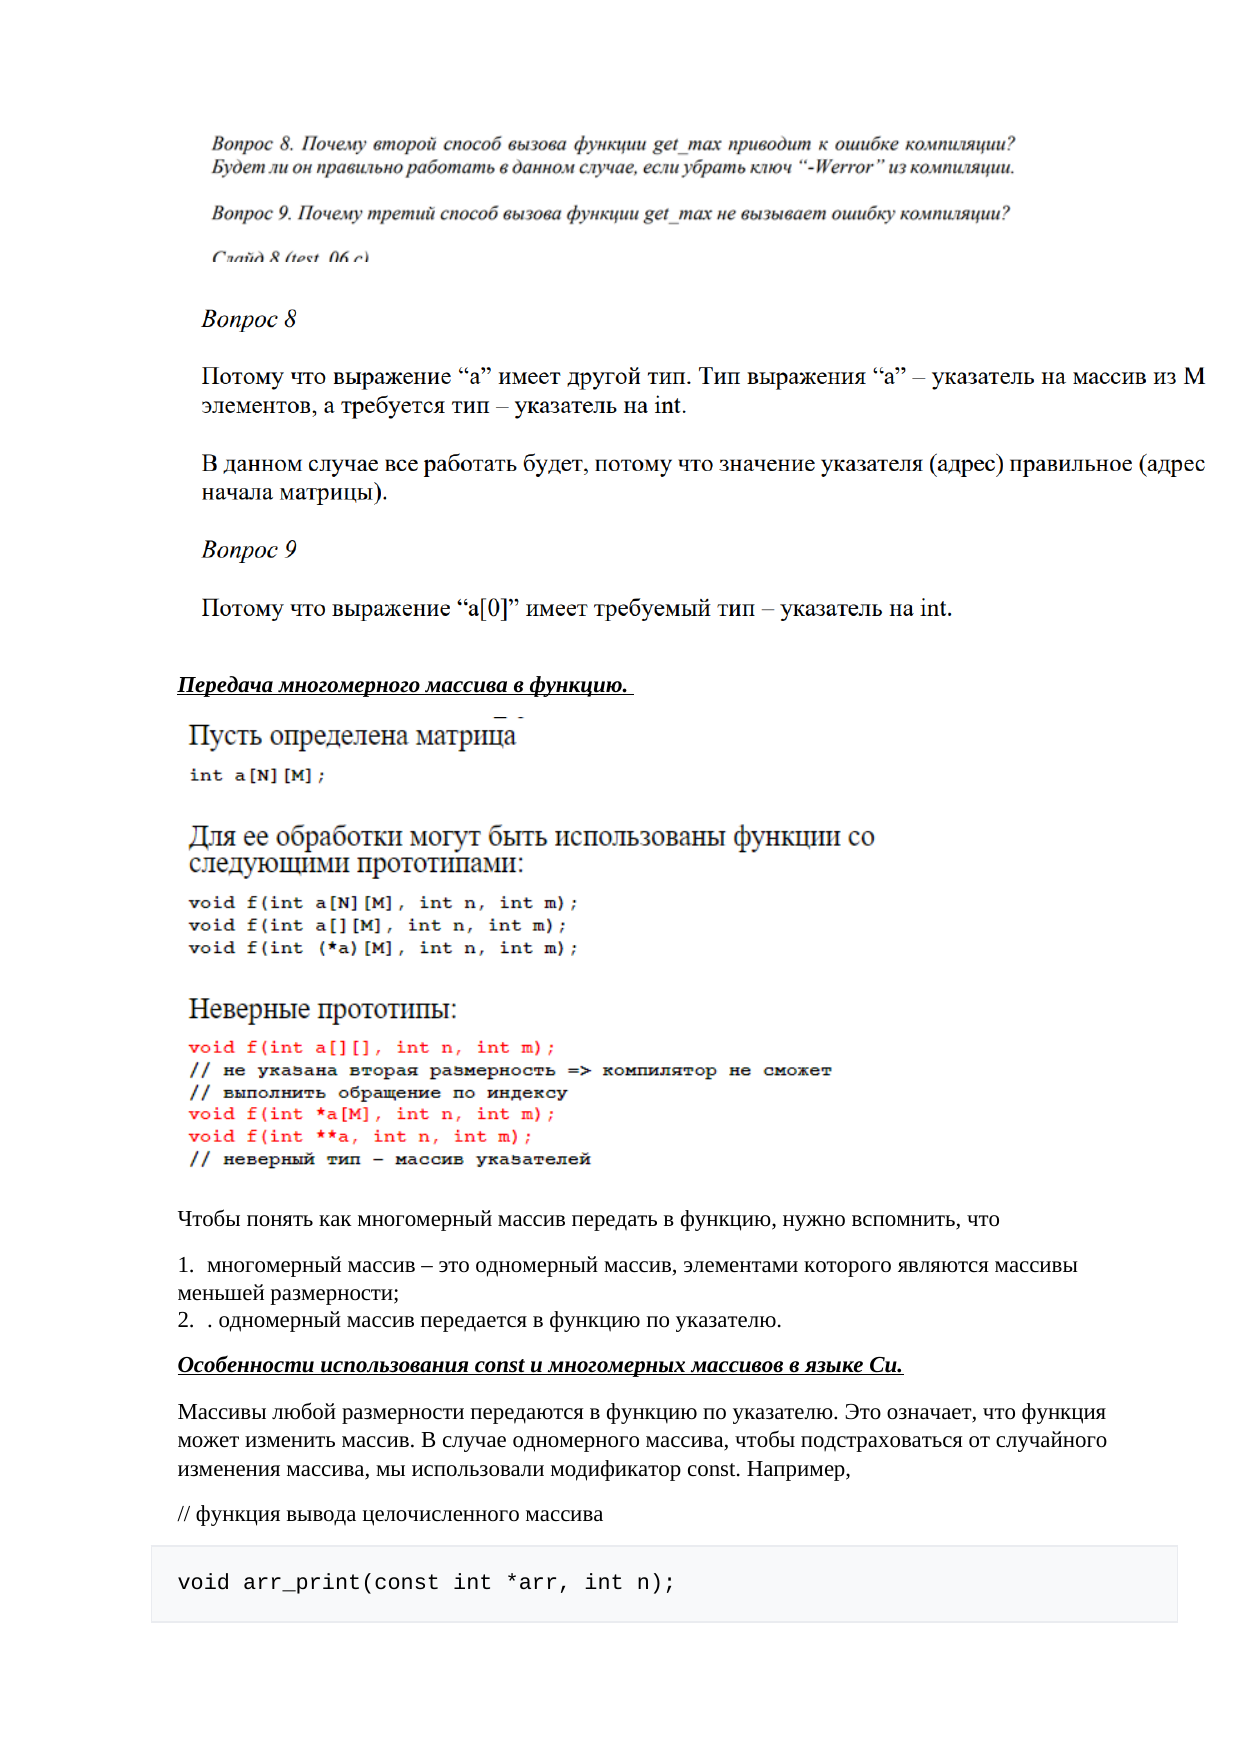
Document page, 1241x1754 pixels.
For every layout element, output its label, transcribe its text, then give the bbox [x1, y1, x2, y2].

list многомерный массив – это одномерный массив, элементами которого являются массивы меньшей размерности; [177, 1251, 1152, 1305]
text Чтобы понять как многомерный массив передать в функцию, нужно вспомнить, что [177, 1206, 1152, 1232]
text Особенности использования const и многомерных массивов в языке Си. [177, 1351, 1152, 1377]
text Передача многомерного массива в функцию. [177, 671, 1152, 697]
text // функция вывода целочисленного массива [177, 1500, 1152, 1526]
list . одномерный массив передается в функцию по указателю. [177, 1306, 1152, 1333]
text void arr_print(const int *arr, int n); [152, 1547, 1177, 1621]
text Массивы любой размерности передаются в функцию по указателю. Это означает, что функция может изменить массив. В случае одномерного массива, чтобы подстраховаться от случайного изменения массива, мы использовали модификатор const. Например, [177, 1398, 1152, 1481]
picture [177, 717, 889, 1187]
picture [177, 118, 1061, 262]
picture [177, 280, 1225, 653]
